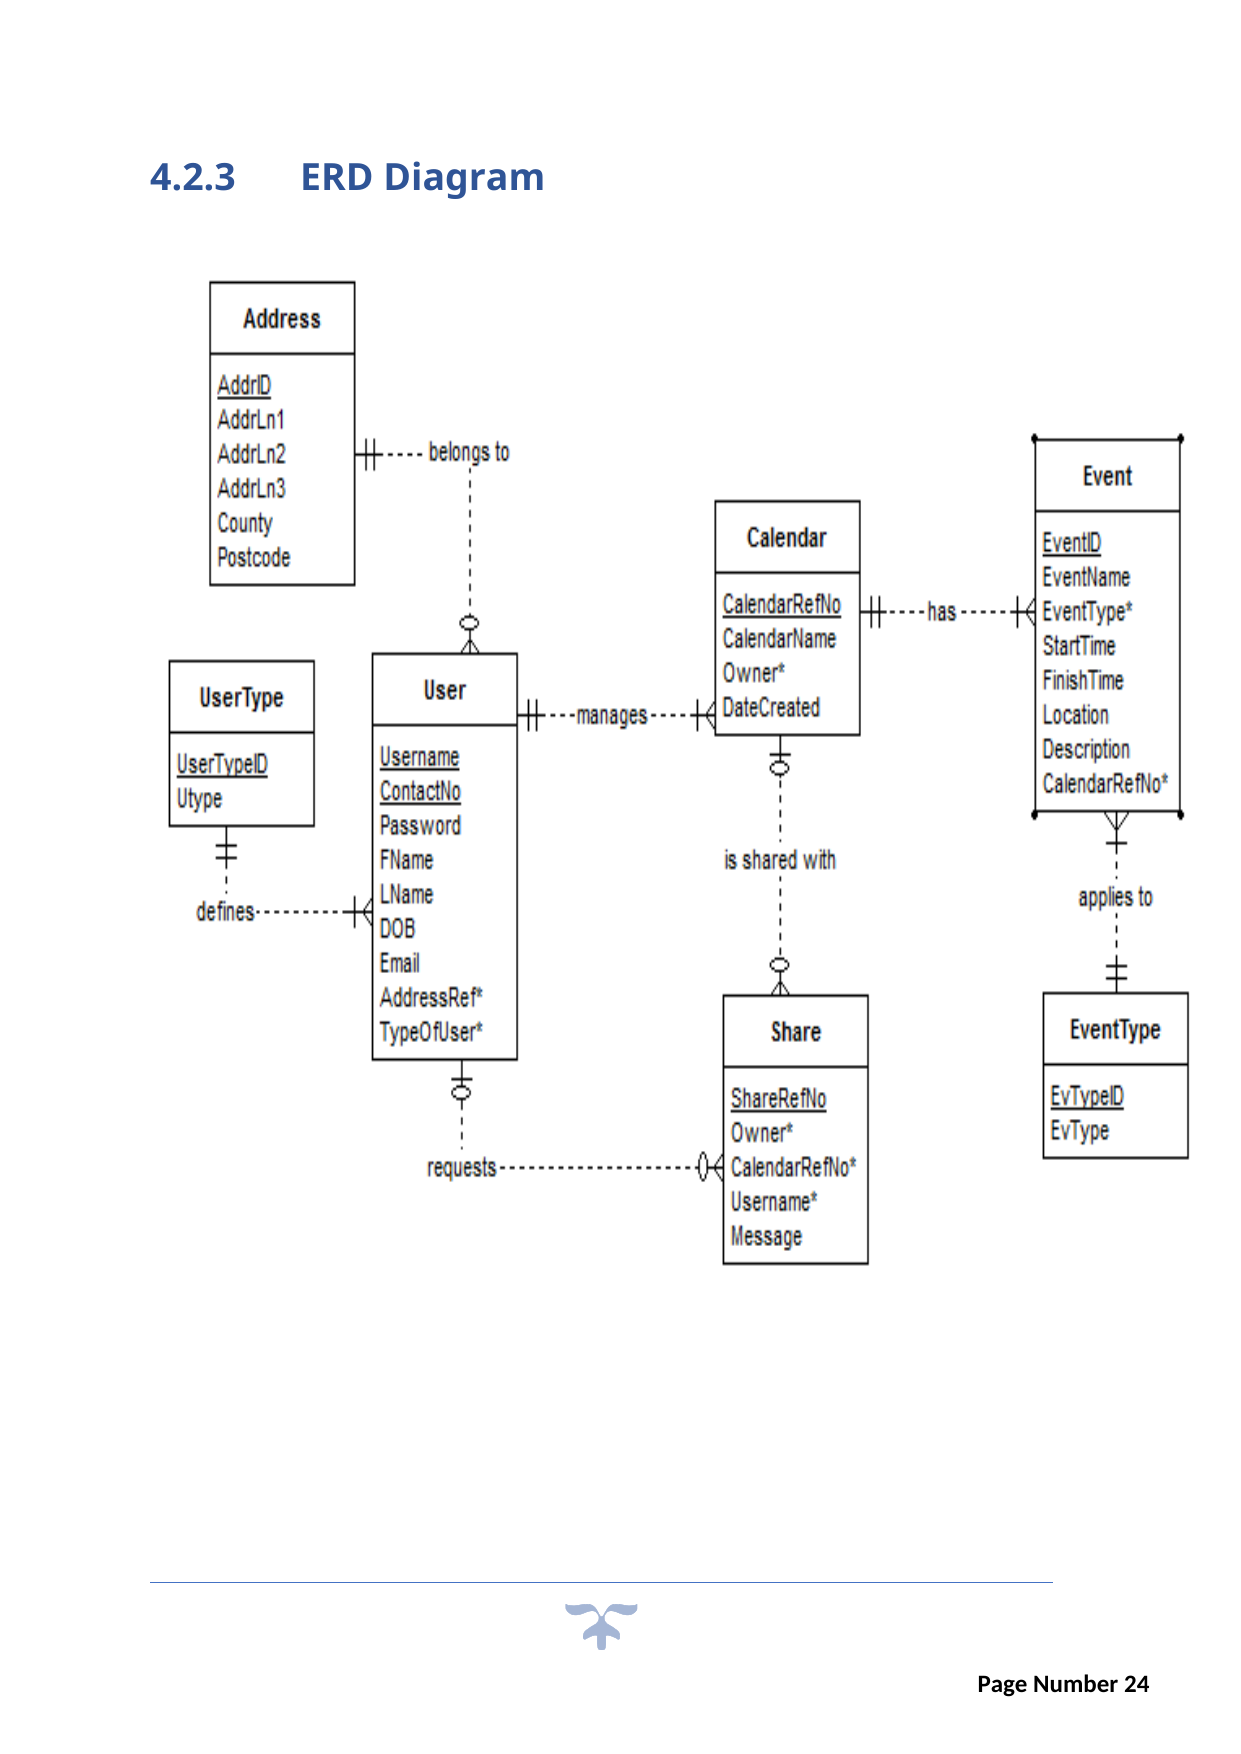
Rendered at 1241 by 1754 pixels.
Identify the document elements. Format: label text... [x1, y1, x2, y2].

subtitle 4.2.3 ERD Diagram [150, 150, 1090, 201]
picture [150, 262, 1200, 1290]
